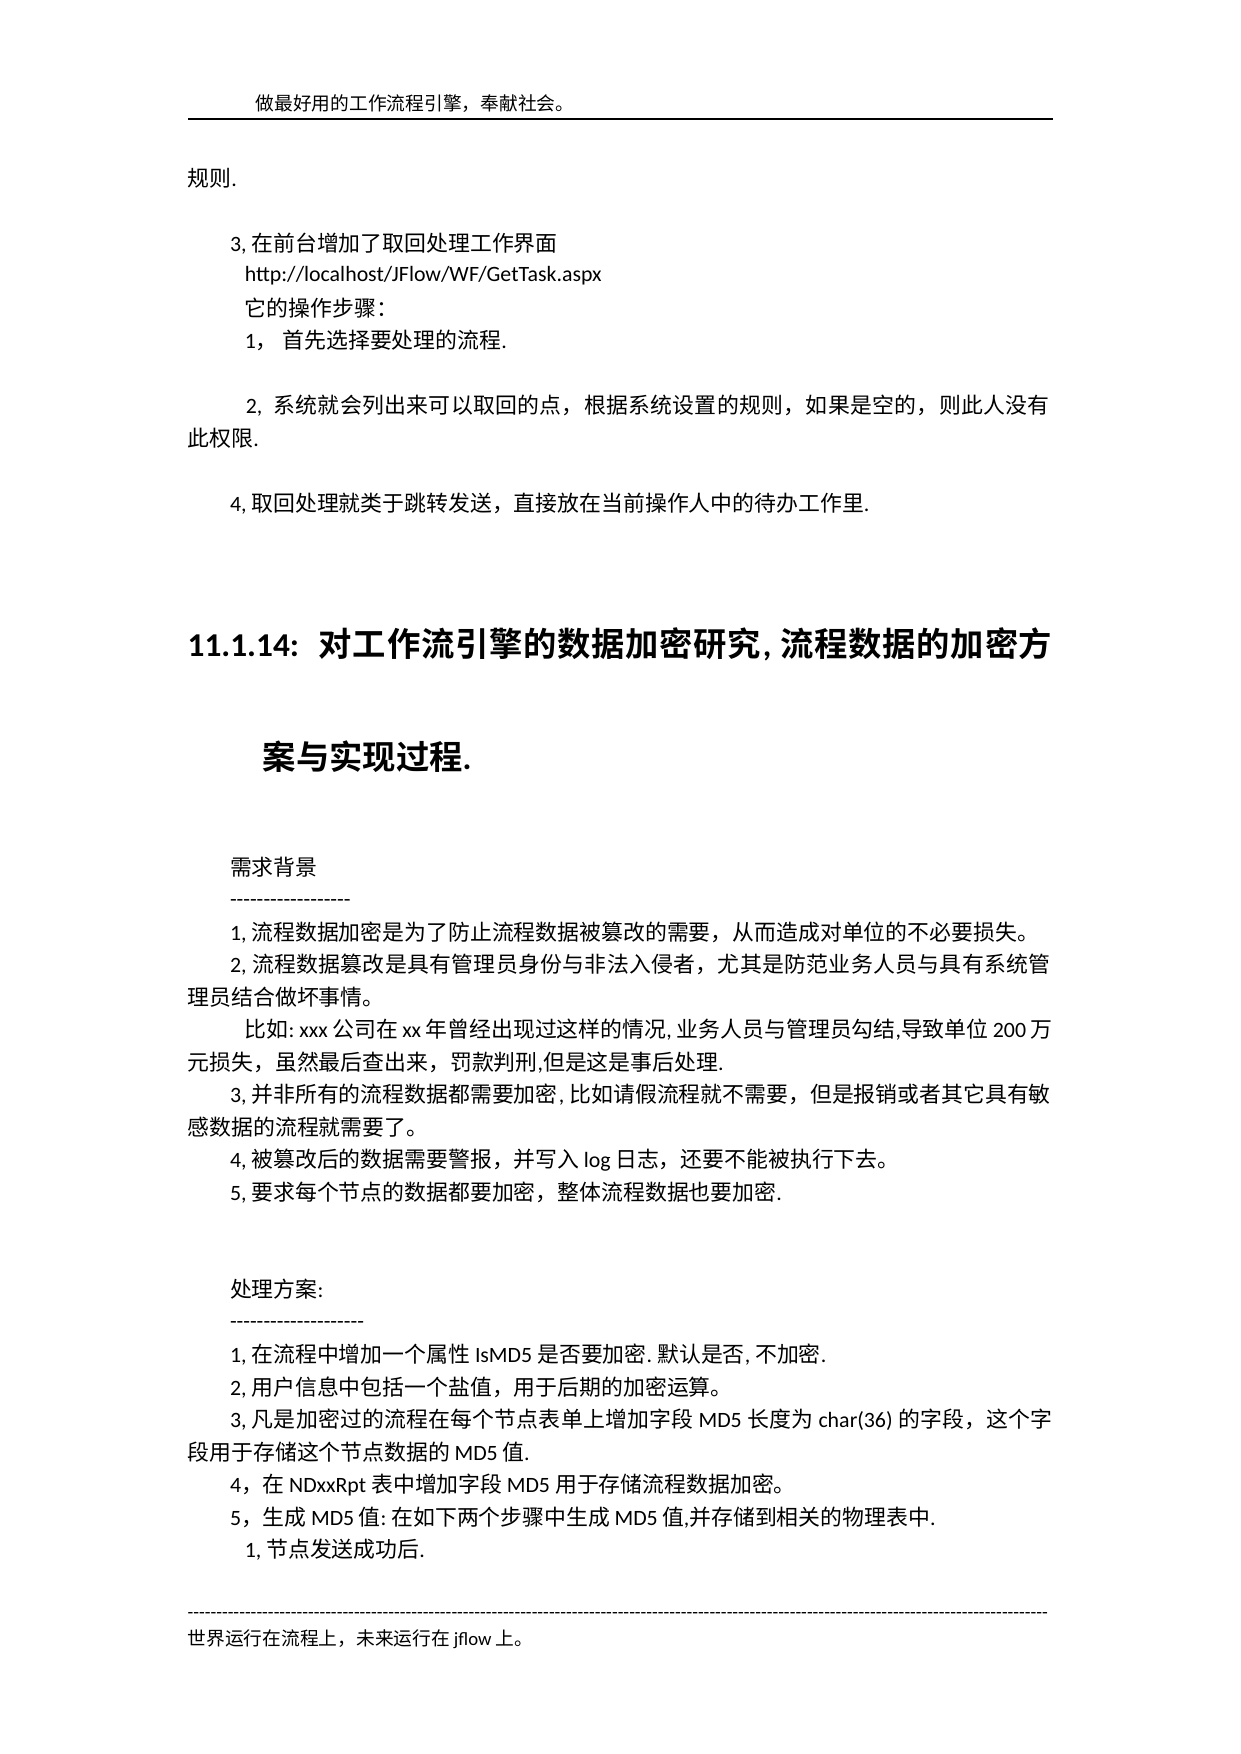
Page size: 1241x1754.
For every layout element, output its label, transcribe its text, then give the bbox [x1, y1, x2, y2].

text 2, 流程数据篡改是具有管理员身份与非法入侵者，尤其是防范业务人员与具有系统管理员结合做坏事情。 [187, 947, 1053, 1012]
text 1, 节点发送成功后. [187, 1532, 1053, 1564]
text -------------------- [187, 1304, 1053, 1337]
text 5, 要求每个节点的数据都要加密，整体流程数据也要加密. [187, 1174, 1053, 1207]
text ------------------ [187, 882, 1053, 914]
subtitle 对工作流引擎的数据加密研究, 流程数据的加密方案与实现过程. [187, 610, 1053, 787]
text 4，在NDxxRpt 表中增加字段MD5 用于存储流程数据加密。 [187, 1467, 1053, 1499]
text 1, 在流程中增加一个属性 IsMD5 是否要加密. 默认是否, 不加密. [187, 1337, 1053, 1369]
text 1， 首先选择要处理的流程. [187, 323, 1053, 355]
text 3, 并非所有的流程数据都需要加密, 比如请假流程就不需要，但是报销或者其它具有敏感数据的流程就需要了。 [187, 1077, 1053, 1142]
text 处理方案: [187, 1272, 1053, 1304]
text 4, 被篡改后的数据需要警报，并写入log日志，还要不能被执行下去。 [187, 1142, 1053, 1174]
text 它的操作步骤： [187, 290, 1053, 323]
text 比如: xxx公司在xx年曾经出现过这样的情况, 业务人员与管理员勾结,导致单位200万元损失，虽然最后查出来，罚款判刑,但是这是事后处理. [187, 1012, 1053, 1077]
text 3, 在前台增加了取回处理工作界面 [187, 225, 1053, 258]
text 5，生成MD5值: 在如下两个步骤中生成MD5值,并存储到相关的物理表中. [187, 1499, 1053, 1532]
text 3, 凡是加密过的流程在每个节点表单上增加字段MD5 长度为 char(36) 的字段，这个字段用于存储这个节点数据的MD5值. [187, 1402, 1053, 1467]
text 2, 用户信息中包括一个盐值，用于后期的加密运算。 [187, 1369, 1053, 1402]
text 1, 流程数据加密是为了防止流程数据被篡改的需要，从而造成对单位的不必要损失。 [187, 914, 1053, 947]
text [187, 160, 1053, 193]
text http://localhost/JFlow/WF/GetTask.aspx [187, 258, 1053, 290]
text 4, 取回处理就类于跳转发送，直接放在当前操作人中的待办工作里. [187, 485, 1053, 518]
text 2, 系统就会列出来可以取回的点，根据系统设置的规则，如果是空的，则此人没有此权限. [187, 388, 1053, 453]
text 需求背景 [187, 849, 1053, 882]
